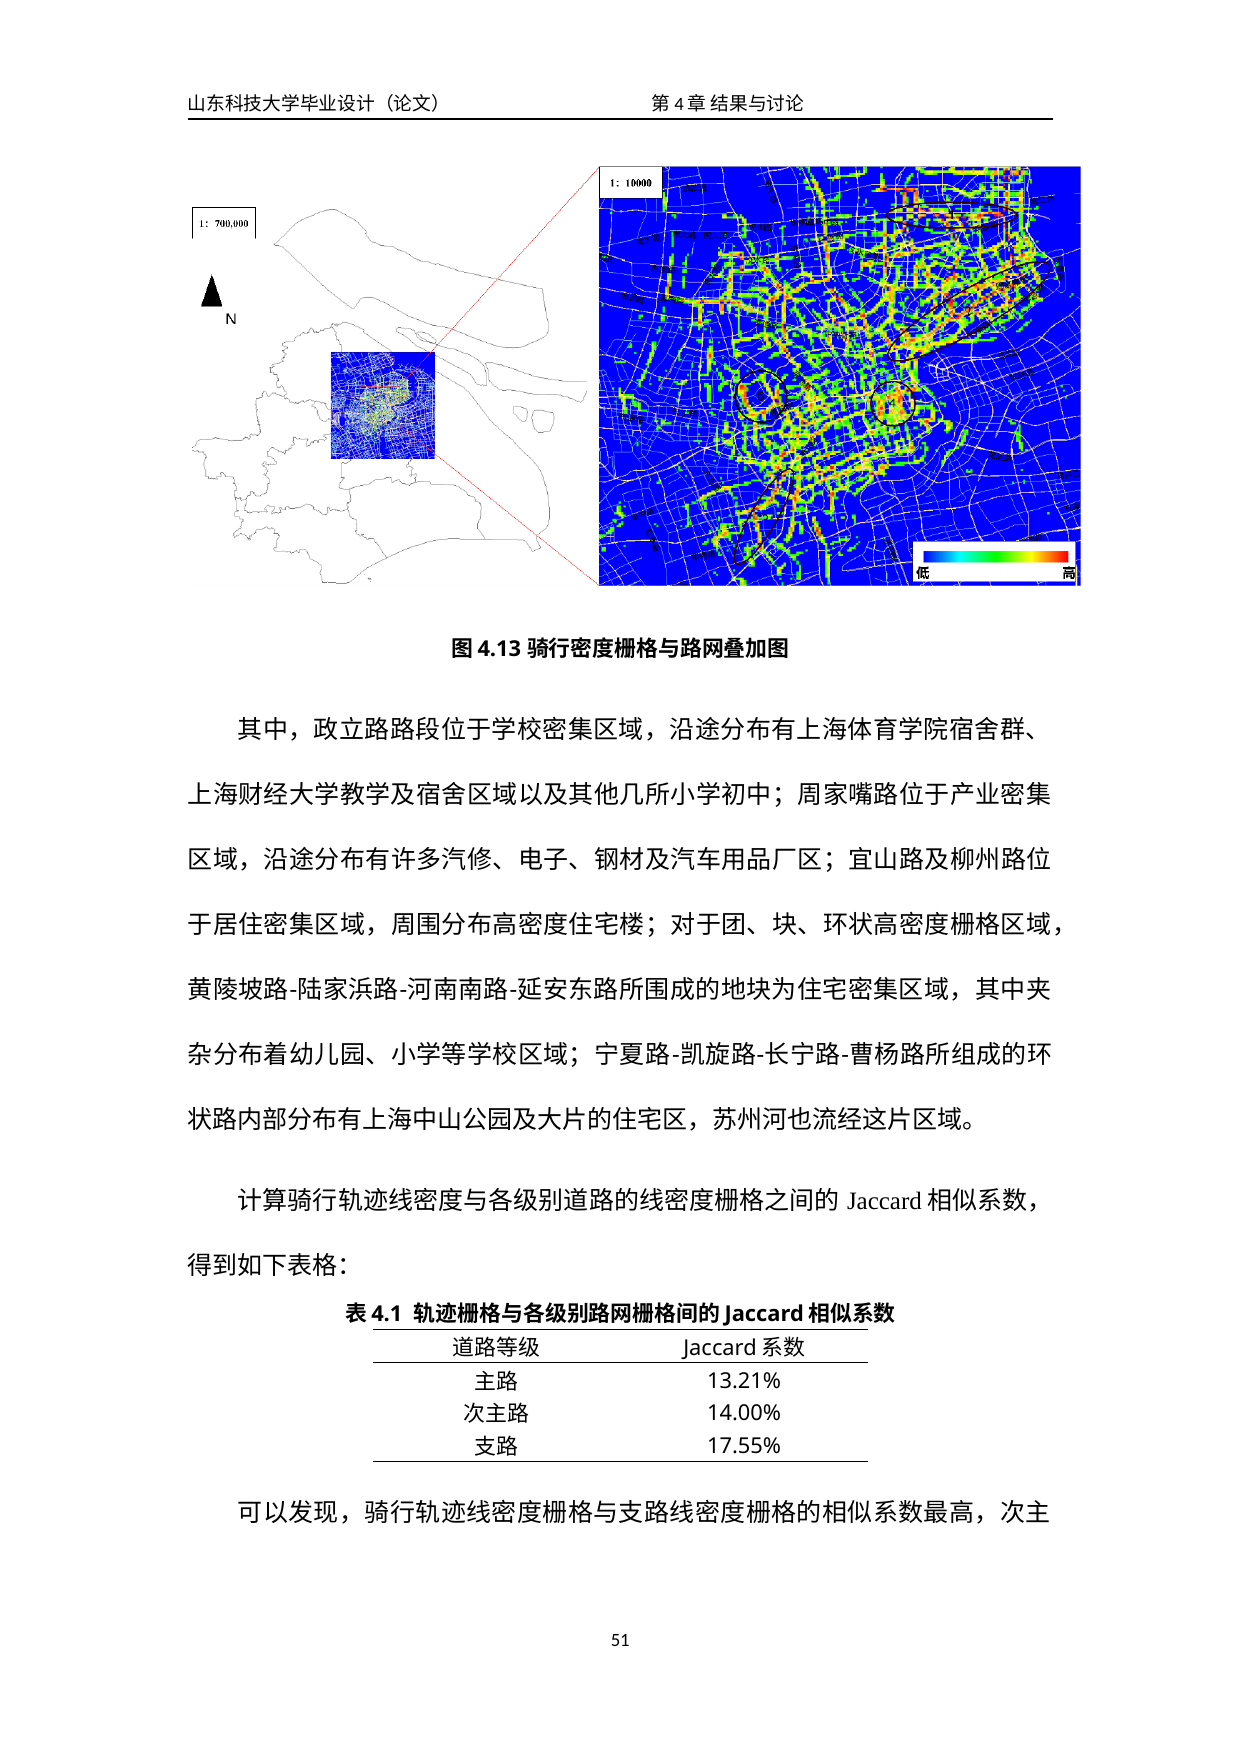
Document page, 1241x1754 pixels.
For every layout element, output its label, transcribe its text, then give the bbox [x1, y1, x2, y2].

table_cell 17.55% [620, 1428, 868, 1461]
picture [187, 162, 1093, 592]
table_cell 次主路 [373, 1396, 620, 1428]
table_header Jaccard系数 [620, 1330, 868, 1362]
table_cell 13.21% [620, 1363, 868, 1396]
table_cell 支路 [373, 1428, 620, 1461]
text 图4.13 骑行密度栅格与路网叠加图 [187, 630, 1053, 663]
table_cell 主路 [373, 1363, 620, 1396]
text 其中，政立路路段位于学校密集区域，沿途分布有上海体育学院宿舍群、上海财经大学教学及宿舍区域以及其他几所小学初中；周家嘴路位于产业密集区域，沿途分布有许多汽修、电子、钢材及汽车用品厂区；宜山路及柳州路位于居住密集区域，周围分布高密度住宅楼；对于团、块、环状高密度栅格区域，黄陵坡路-陆家浜路-河南南路-延安东路所围成的地块为住宅密集区域，其中夹杂分布着幼儿园、小学等学校区域；宁夏路-凯旋路-长宁路-曹杨路所组成的环状路内部分布有上海中山公园及大片的住宅区，苏州河也流经这片区域。 [187, 695, 1053, 1150]
table_cell 14.00% [620, 1396, 868, 1428]
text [187, 1478, 1053, 1543]
text 表4.1 轨迹栅格与各级别路网栅格间的Jaccard相似系数 [187, 1296, 1053, 1329]
text 计算骑行轨迹线密度与各级别道路的线密度栅格之间的Jaccard相似系数，得到如下表格： [187, 1166, 1053, 1296]
table_header 道路等级 [373, 1330, 620, 1362]
